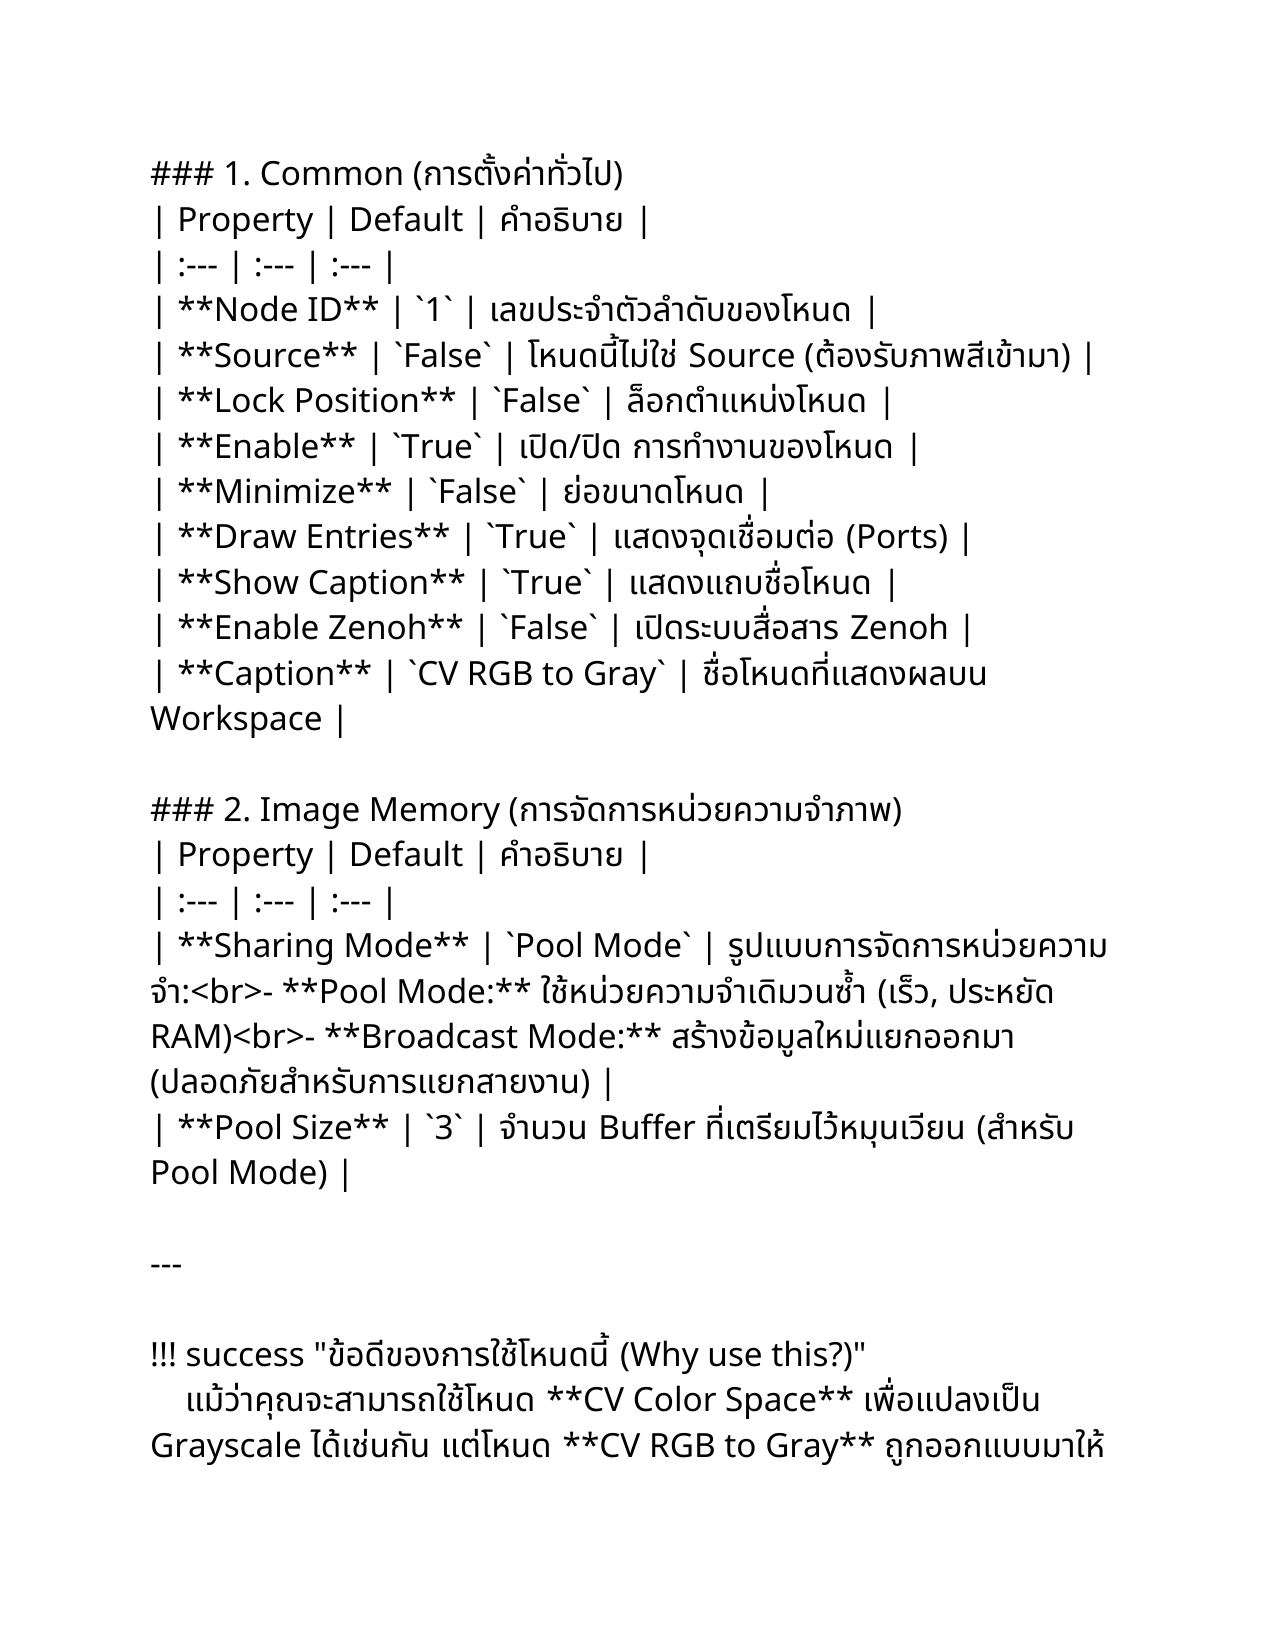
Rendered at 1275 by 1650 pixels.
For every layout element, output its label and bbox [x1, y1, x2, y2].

text [150, 150, 1125, 1467]
